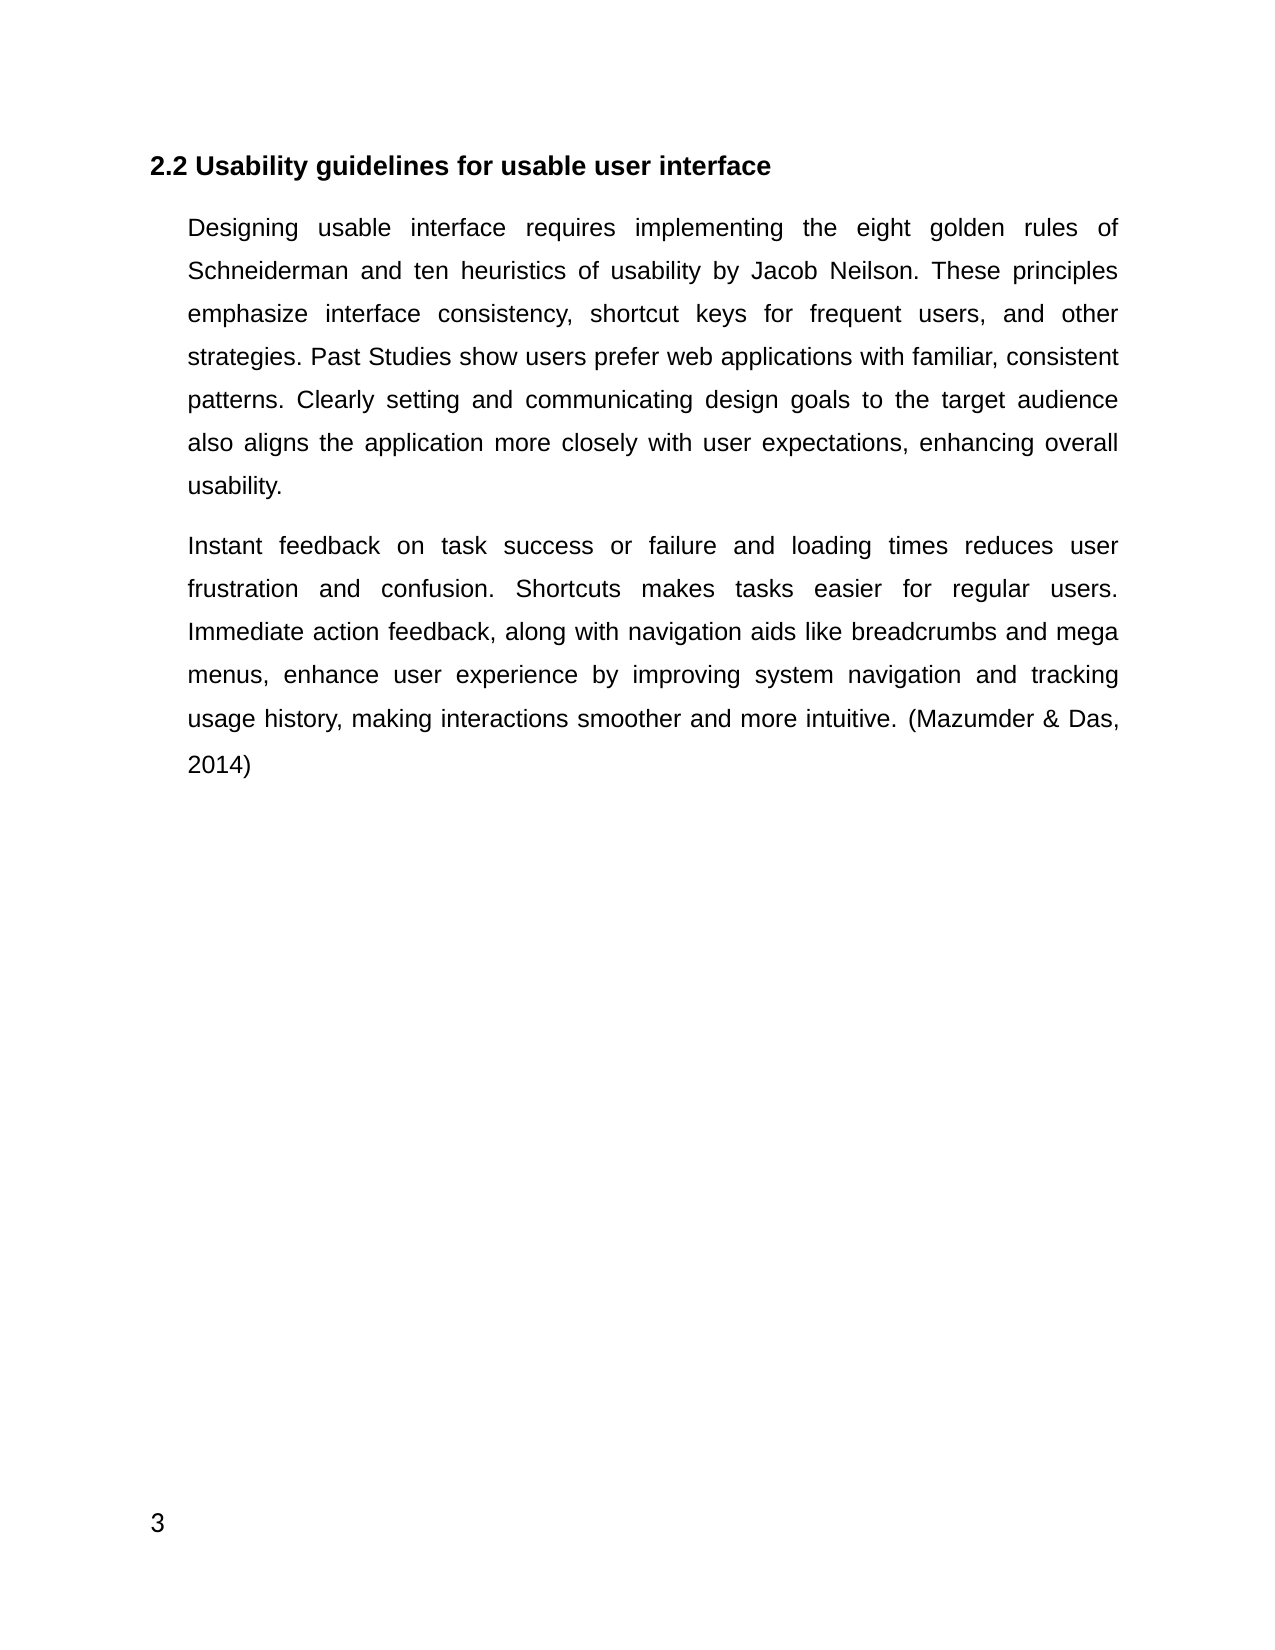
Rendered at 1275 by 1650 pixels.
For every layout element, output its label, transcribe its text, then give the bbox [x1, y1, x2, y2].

text Instant feedback on task success or failure and loading times reduces user frustration and confusion. Shortcuts makes tasks easier for regular users. Immediate action feedback, along with navigation aids like breadcrumbs and mega menus, enhance user experience by improving system navigation and tracking usage history, making interactions smoother and more intuitive. [187, 531, 1120, 779]
text Designing usable interface requires implementing the eight golden rules of Schneiderman and ten heuristics of usability by Jacob Neilson. These principles emphasize interface consistency, shortcut keys for frequent users, and other strategies. Past Studies show users prefer web applications with familiar, consistent patterns. Clearly setting and communicating design goals to the target audience also aligns the application more closely with user expectations, enhancing overall usability. [187, 212, 1120, 500]
subtitle 2.2 Usability guidelines for usable user interface [150, 150, 1125, 181]
